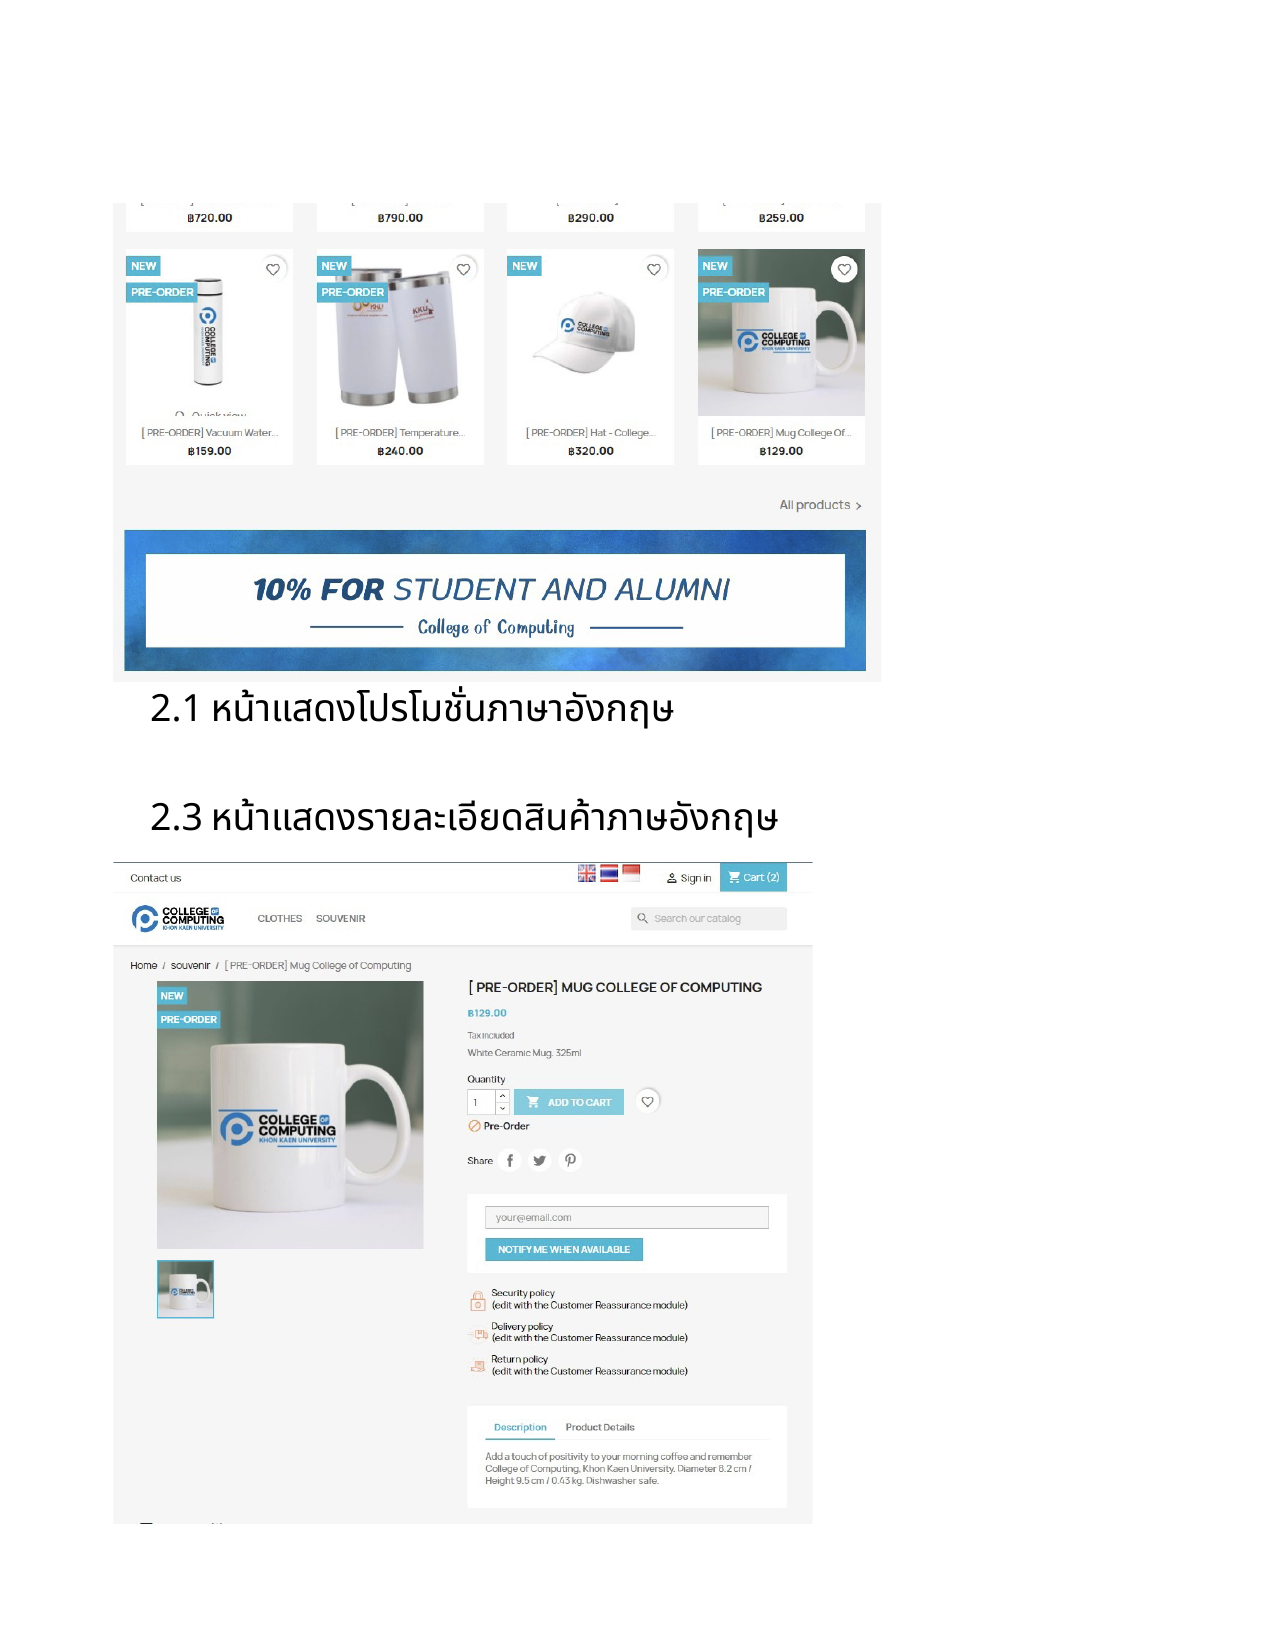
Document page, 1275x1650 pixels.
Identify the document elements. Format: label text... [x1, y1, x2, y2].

text 2.3หน้าแสดงรายละเอียดสินค้าภาษอังกฤษ [150, 790, 1125, 847]
picture [112, 203, 882, 682]
picture [113, 862, 813, 1524]
